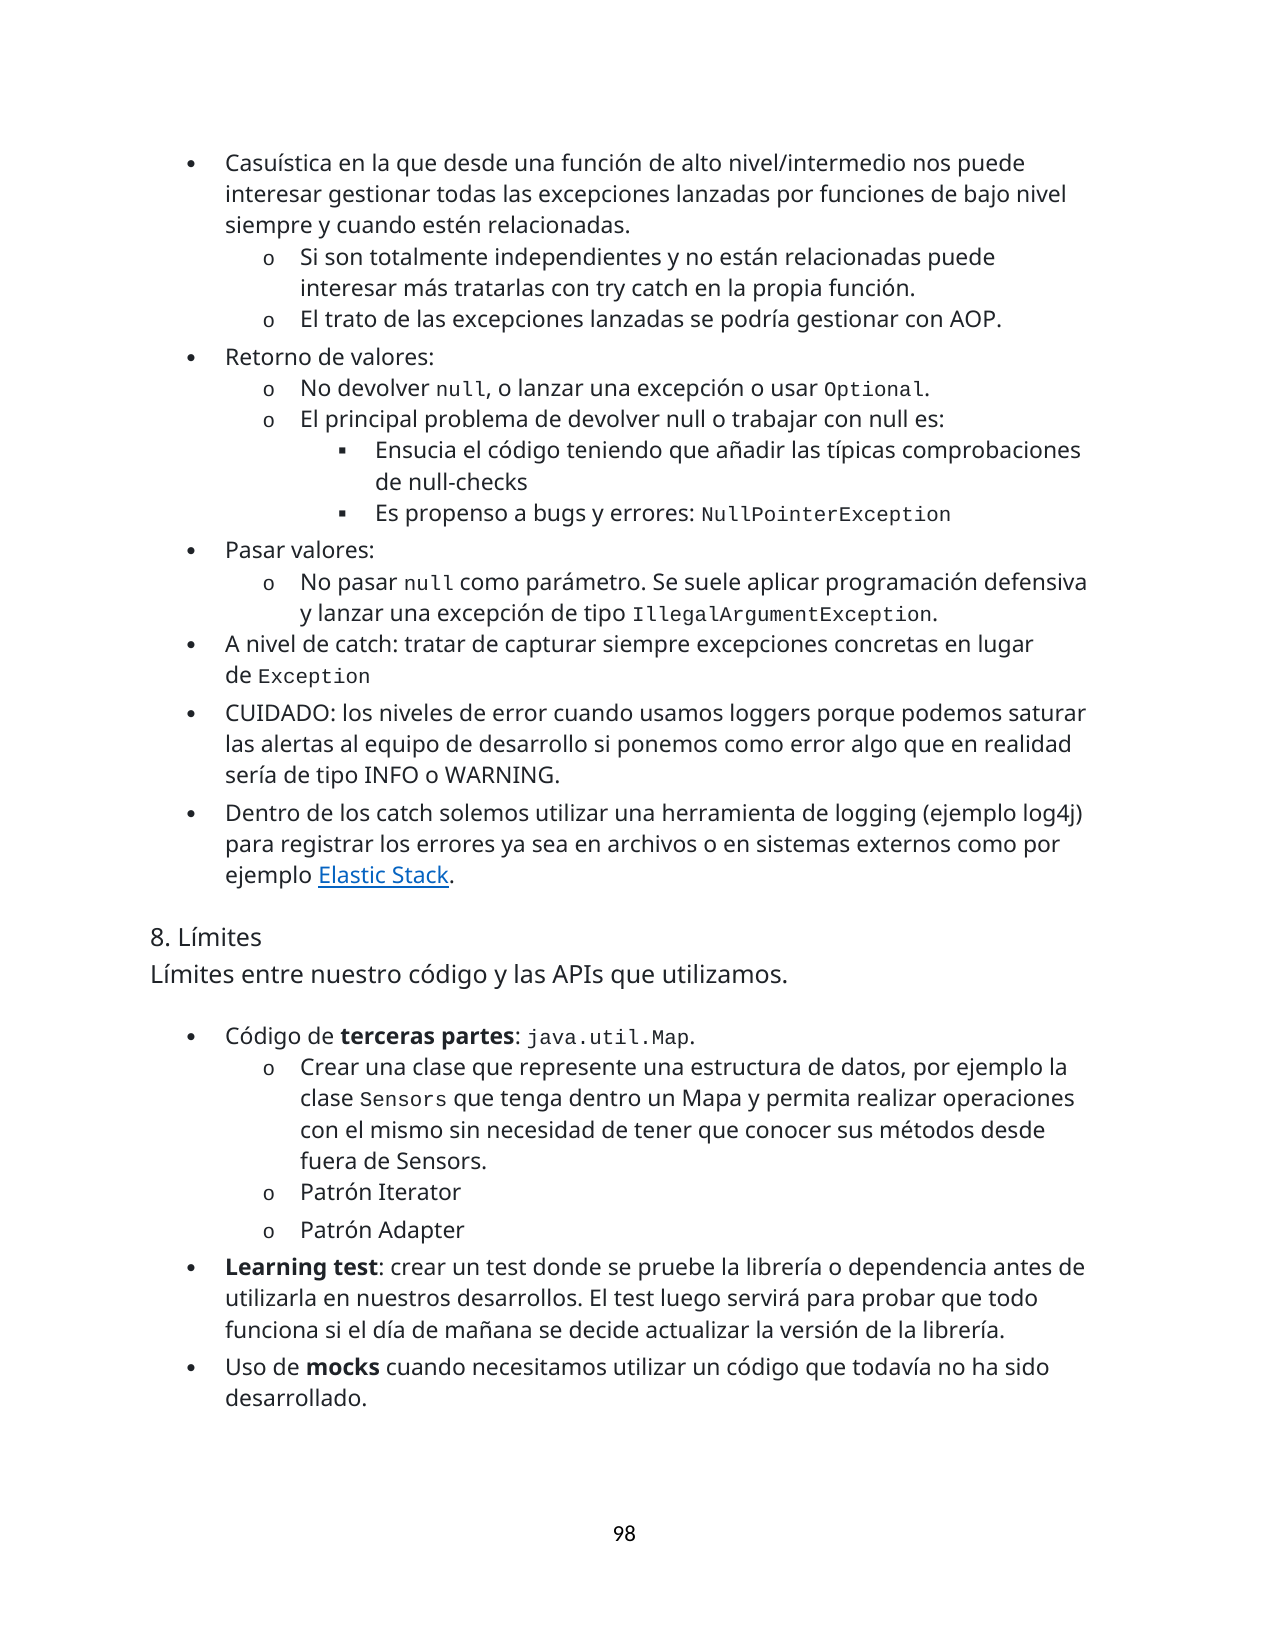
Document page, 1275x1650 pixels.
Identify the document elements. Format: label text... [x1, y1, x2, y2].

list Ensucia el código teniendo que añadir las típicas comprobaciones de null-checks [337, 434, 1098, 497]
list El trato de las excepciones lanzadas se podría gestionar con AOP. [262, 303, 1098, 334]
list Patrón Adapter [262, 1214, 1098, 1245]
list Learning test: crear un test donde se pruebe la librería o dependencia antes de utilizarla en nuestros desarrollos. El test luego servirá para probar que todo funciona si el día de mañana se decide actualizar la versión de la librería. [187, 1251, 1098, 1345]
list Código de terceras partes: java.util.Map. [187, 1020, 1098, 1051]
list Patrón Iterator [262, 1176, 1098, 1207]
list Es propenso a bugs y errores: NullPointerException [337, 497, 1098, 528]
list Pasar valores: [187, 534, 1098, 566]
text Límites entre nuestro código y las APIs que utilizamos. [150, 957, 1098, 991]
list A nivel de catch: tratar de capturar siempre excepciones concretas en lugar de Exception [187, 628, 1098, 691]
list Crear una clase que represente una estructura de datos, por ejemplo la clase Sensors que tenga dentro un Mapa y permita realizar operaciones con el mismo sin necesidad de tener que conocer sus métodos desde fuera de Sensors. [262, 1051, 1098, 1176]
subtitle 8. Límites [150, 920, 1098, 954]
list Dentro de los catch solemos utilizar una herramienta de logging (ejemplo log4j) para registrar los errores ya sea en archivos o en sistemas externos como por ejemplo Elastic Stack. [187, 797, 1098, 891]
list Retorno de valores: [187, 341, 1098, 372]
list No pasar null como parámetro. Se suele aplicar programación defensiva y lanzar una excepción de tipo IllegalArgumentException. [262, 566, 1098, 628]
list El principal problema de devolver null o trabajar con null es: [262, 403, 1098, 434]
list Casuística en la que desde una función de alto nivel/intermedio nos puede interesar gestionar todas las excepciones lanzadas por funciones de bajo nivel siempre y cuando estén relacionadas. [187, 147, 1098, 241]
list CUIDADO: los niveles de error cuando usamos loggers porque podemos saturar las alertas al equipo de desarrollo si ponemos como error algo que en realidad sería de tipo INFO o WARNING. [187, 697, 1098, 791]
list Uso de mocks cuando necesitamos utilizar un código que todavía no ha sido desarrollado. [187, 1351, 1098, 1414]
list Si son totalmente independientes y no están relacionadas puede interesar más tratarlas con try catch en la propia función. [262, 241, 1098, 303]
list No devolver null, o lanzar una excepción o usar Optional. [262, 372, 1098, 403]
